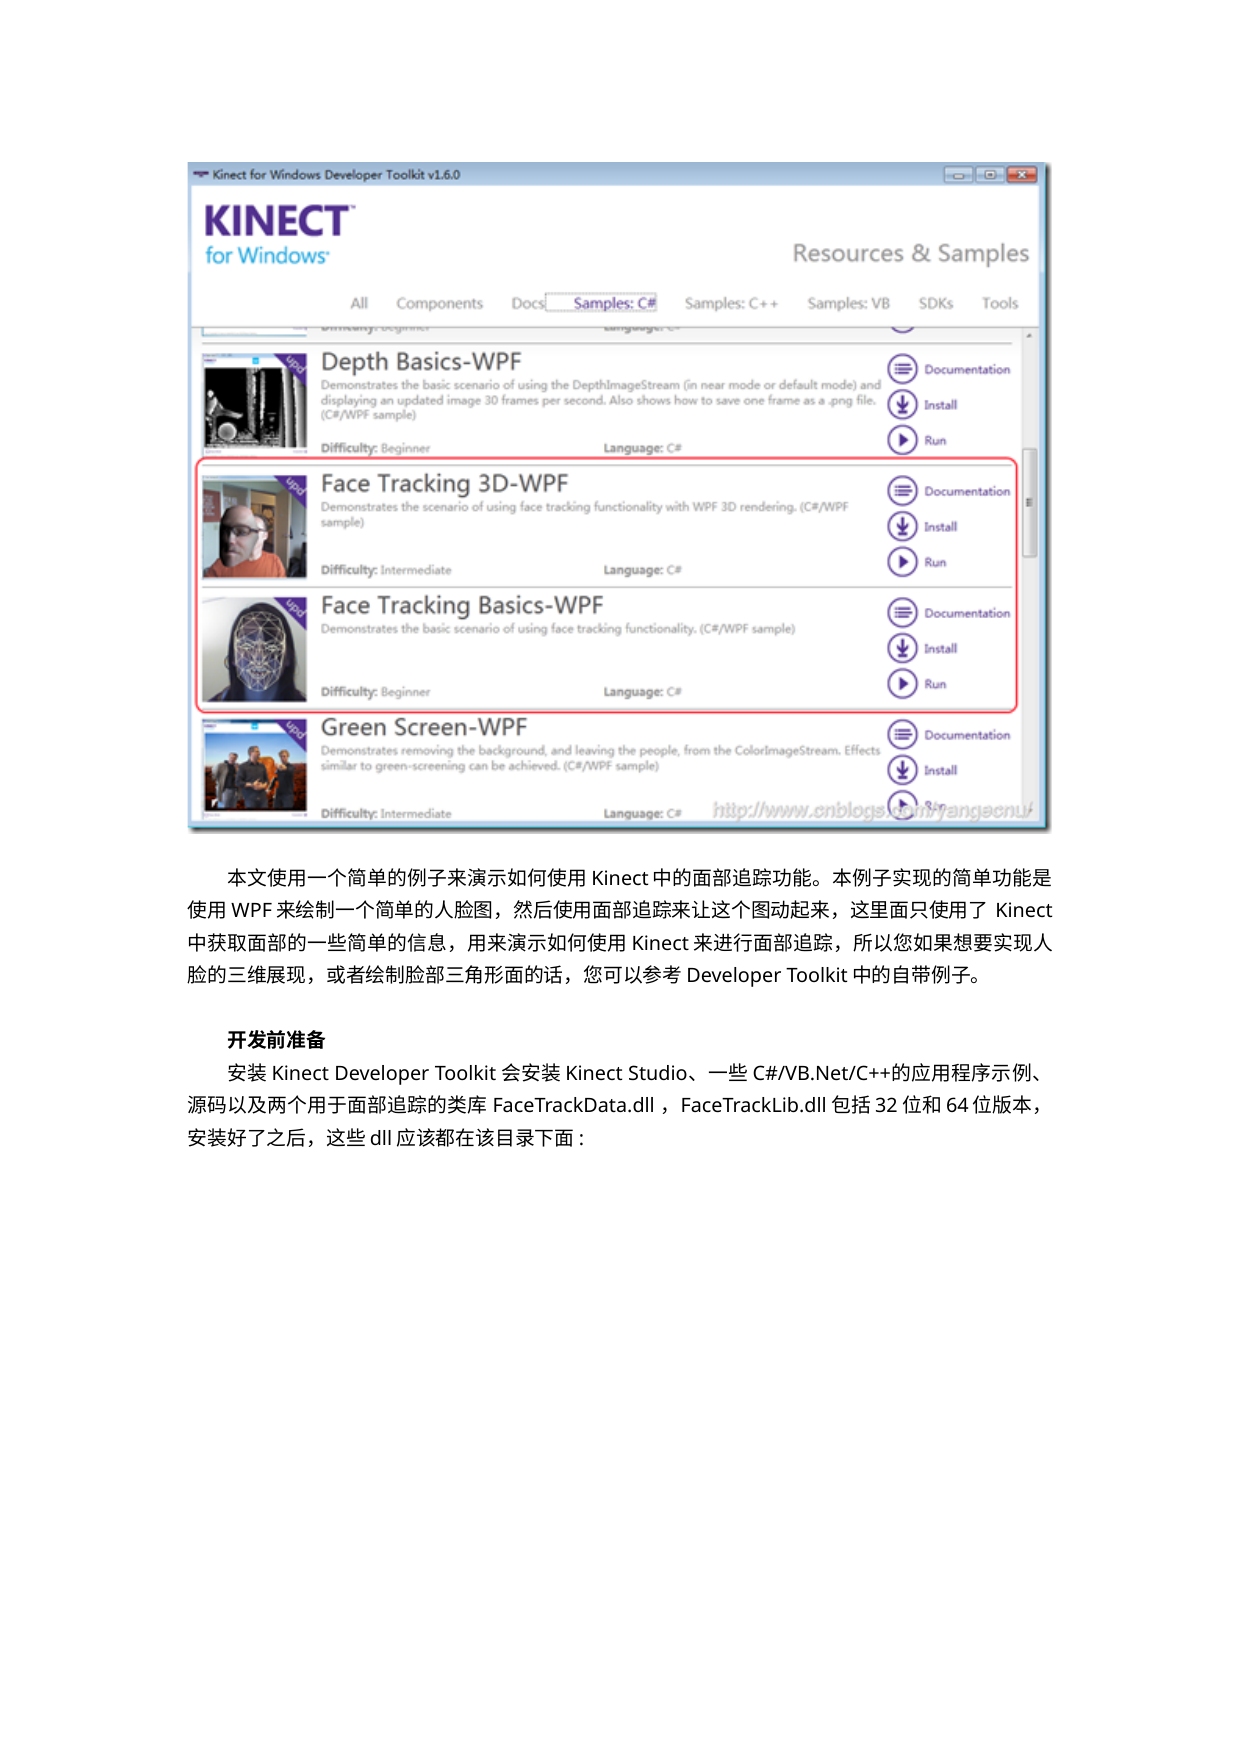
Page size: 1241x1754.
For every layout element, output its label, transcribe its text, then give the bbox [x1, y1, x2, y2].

text 本文使用一个简单的例子来演示如何使用Kinect中的面部追踪功能。本例子实现的简单功能是使用WPF来绘制一个简单的人脸图，然后使用面部追踪来让这个图动起来，这里面只使用了Kinect中获取面部的一些简单的信息，用来演示如何使用Kinect来进行面部追踪，所以您如果想要实现人脸的三维展现，或者绘制脸部三角形面的话，您可以参考Developer Toolkit中的自带例子。 [187, 860, 1053, 990]
text 安装Kinect Developer Toolkit会安装Kinect Studio、一些C#/VB.Net/C++的应用程序示例、源码以及两个用于面部追踪的类库FaceTrackData.dll ，FaceTrackLib.dll包括32位和64位版本，安装好了之后，这些dll应该都在该目录下面 : [187, 1055, 1053, 1153]
picture [187, 162, 1052, 834]
text 开发前准备 [187, 1023, 1053, 1055]
